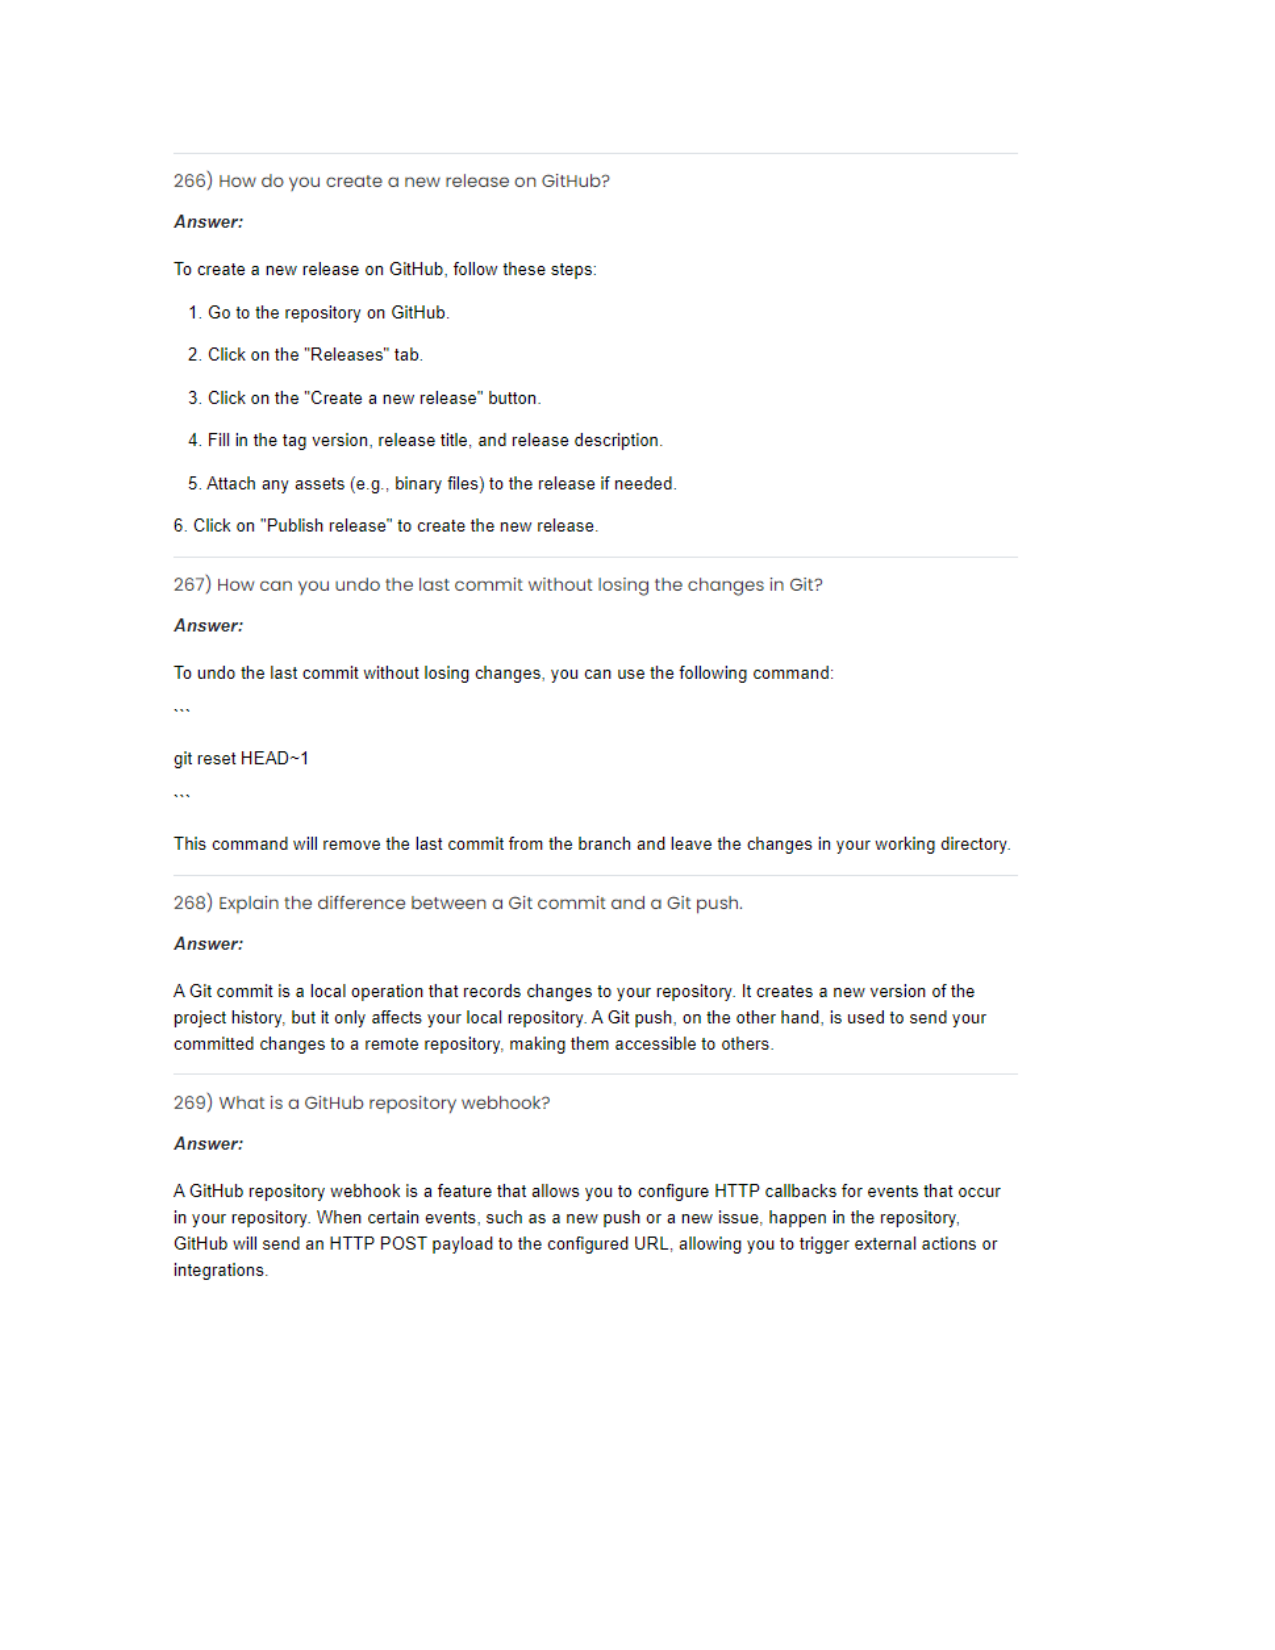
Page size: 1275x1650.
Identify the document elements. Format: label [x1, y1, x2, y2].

picture [150, 150, 1125, 1284]
